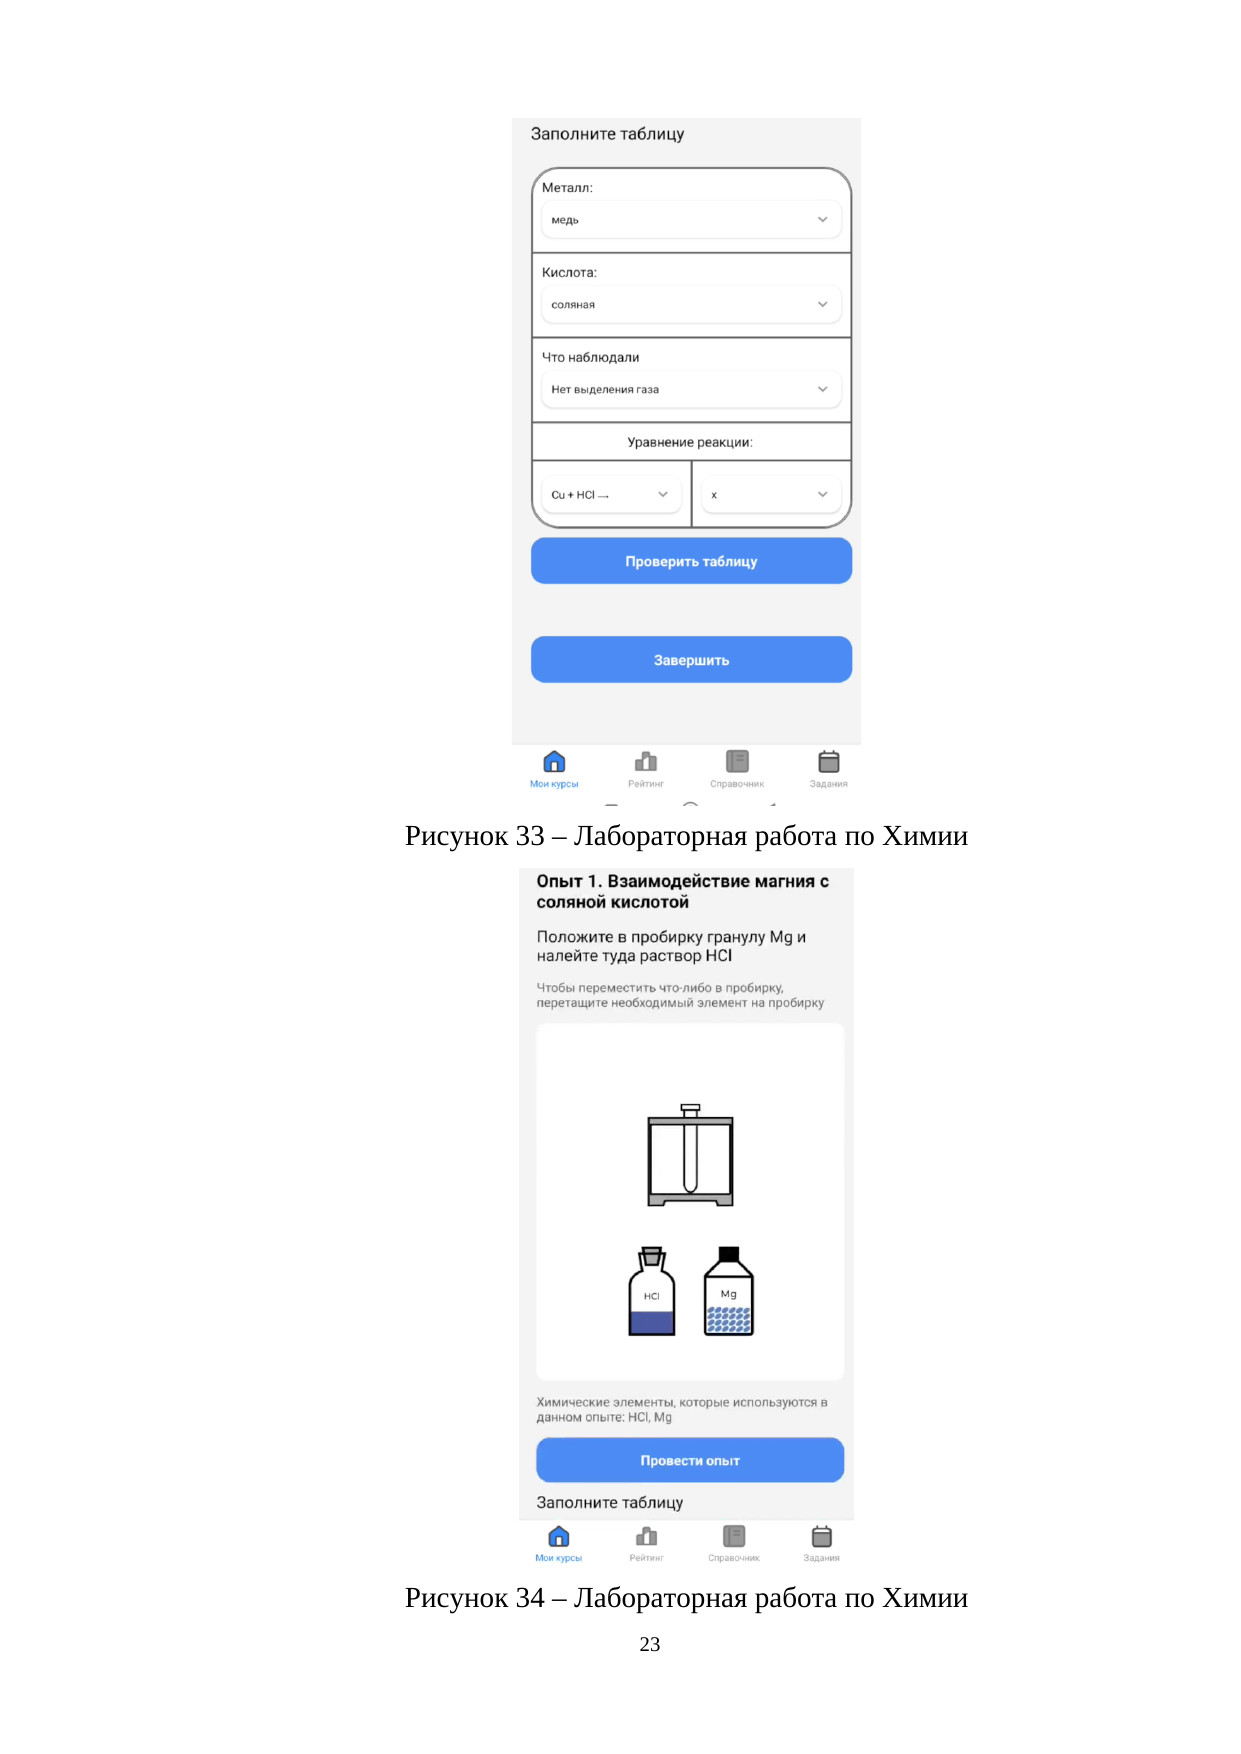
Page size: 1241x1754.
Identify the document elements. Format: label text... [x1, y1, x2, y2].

picture [519, 868, 854, 1569]
picture [511, 118, 862, 806]
text Рисунок 33 – Лабораторная работа по Химии [118, 818, 1181, 851]
text Рисунок 34 – Лабораторная работа по Химии [118, 1581, 1181, 1614]
